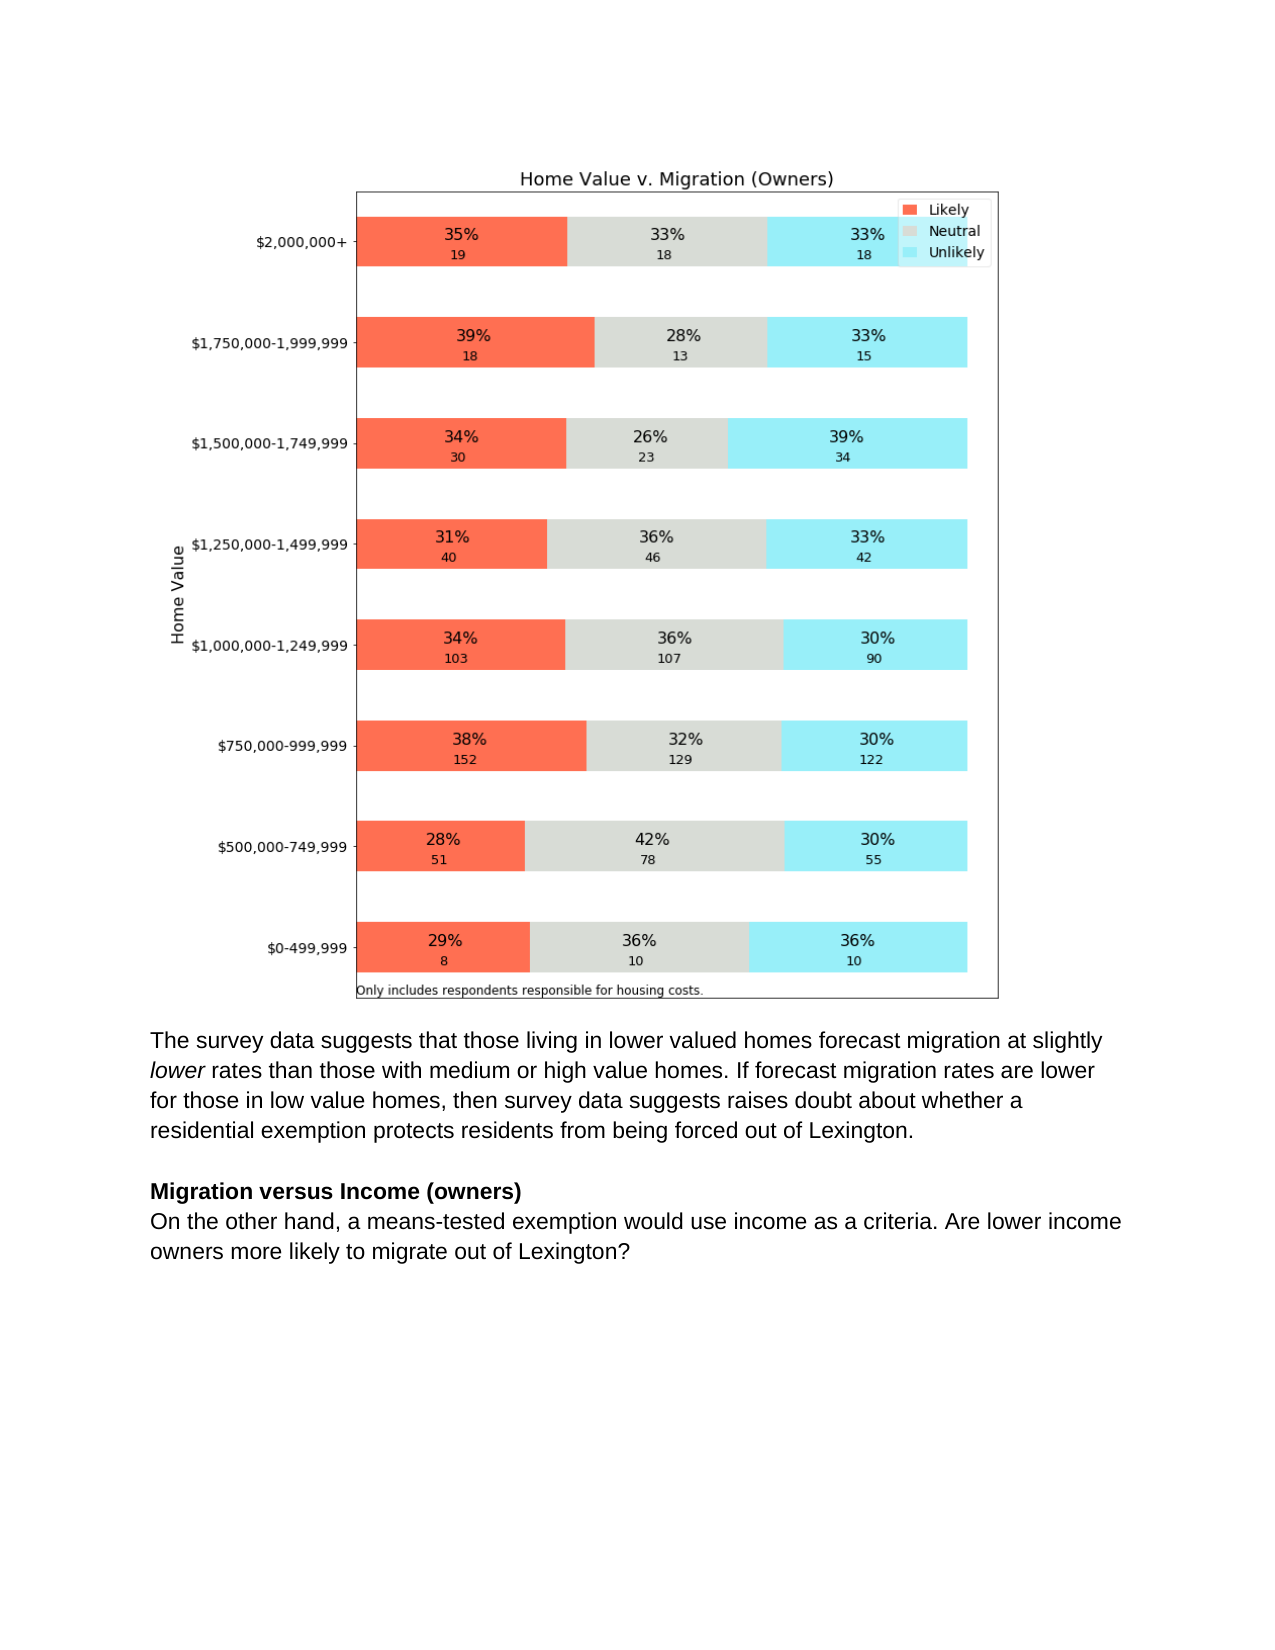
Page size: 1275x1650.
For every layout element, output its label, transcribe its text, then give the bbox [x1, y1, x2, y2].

text Migration versus Income (owners) [150, 1178, 1125, 1204]
picture [150, 150, 1023, 1023]
text The survey data suggests that those living in lower valued homes forecast migration at slightly lower rates than those with medium or high value homes. If forecast migration rates are lower for those in low value homes, then survey data suggests raises doubt about whether a residential exemption protects residents from being forced out of Lexington. [150, 1027, 1125, 1143]
text On the other hand, a means-tested exemption would use income as a criteria. Are lower income owners more likely to migrate out of Lexington? [150, 1208, 1125, 1264]
